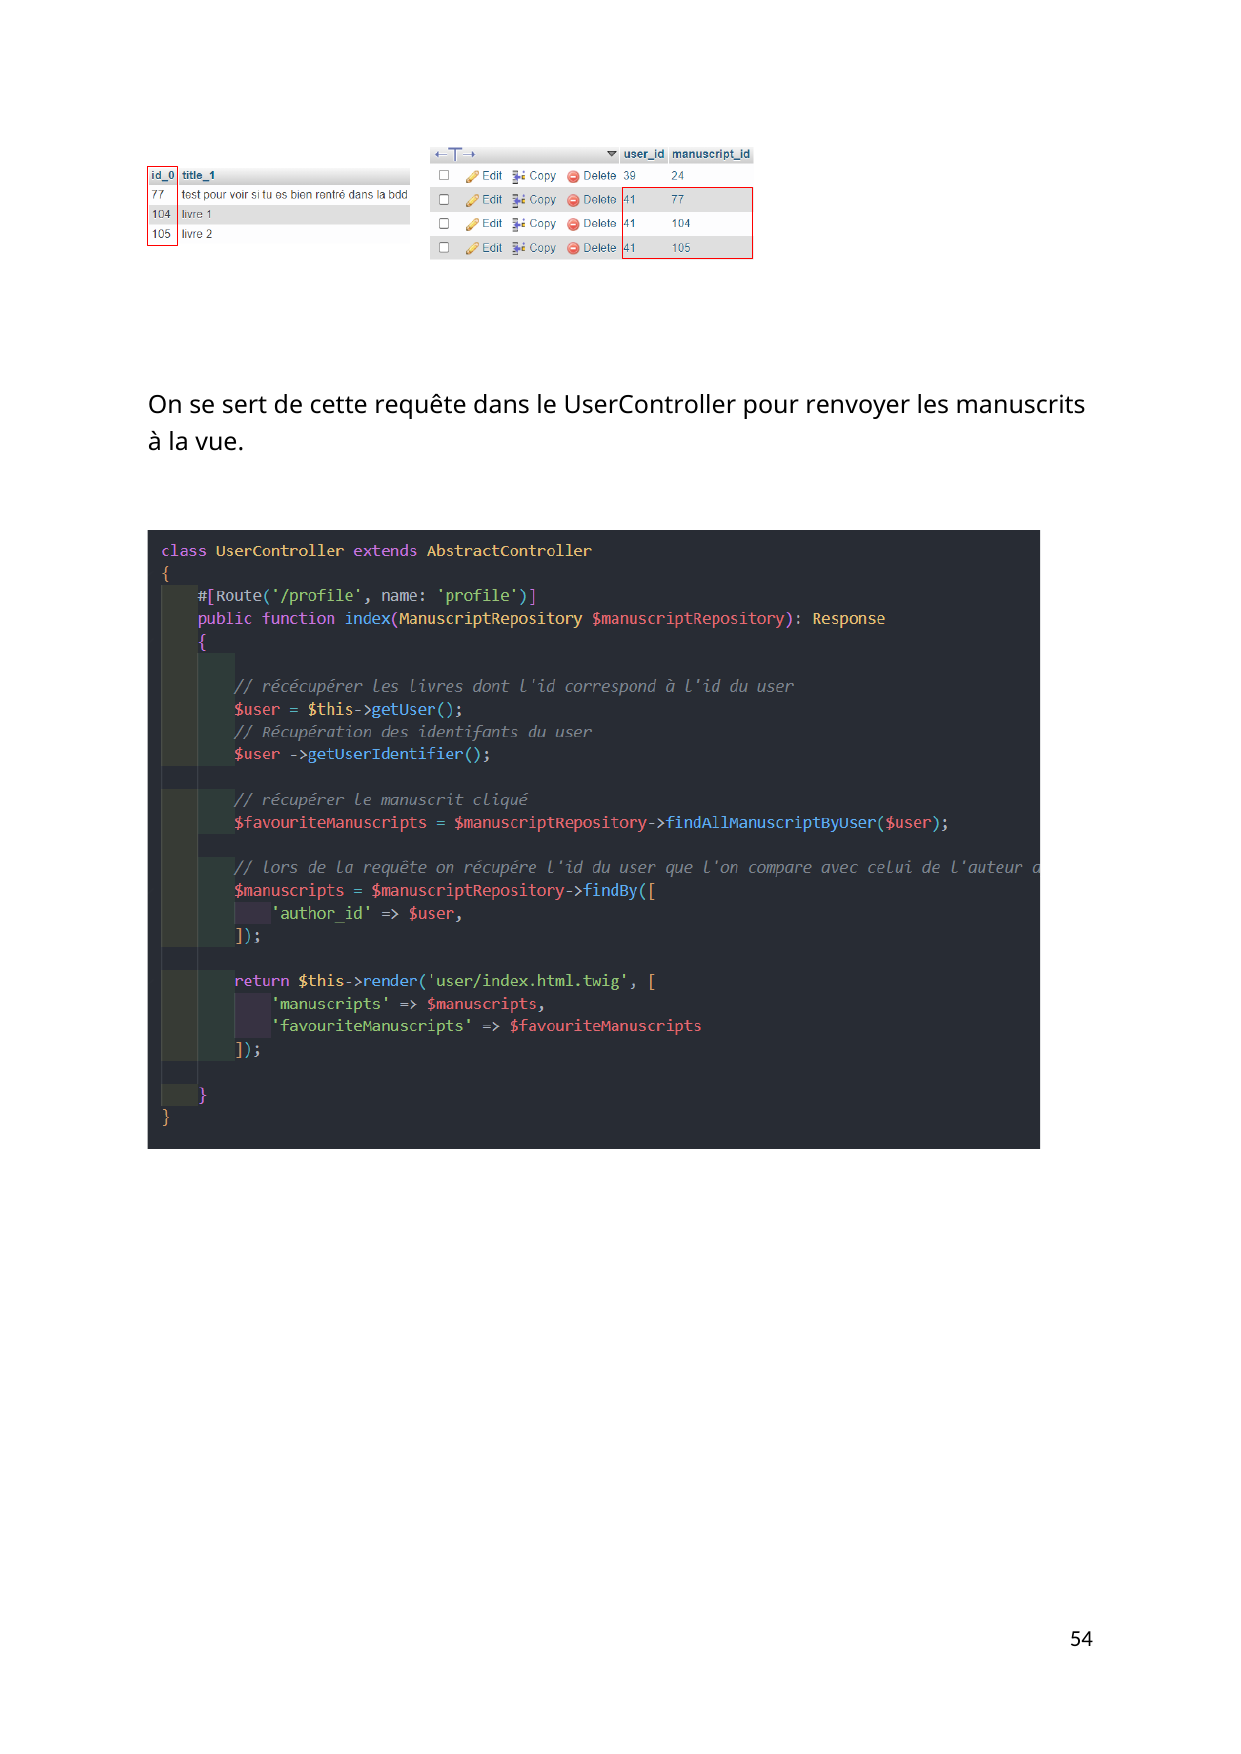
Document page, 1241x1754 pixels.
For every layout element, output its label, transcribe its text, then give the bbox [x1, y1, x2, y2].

picture [147, 530, 1041, 1149]
text On se sert de cette requête dans le UserController pour renvoyer les manuscrits à la vue. [148, 387, 1093, 458]
picture [428, 147, 754, 262]
picture [148, 168, 177, 243]
picture [178, 168, 411, 243]
